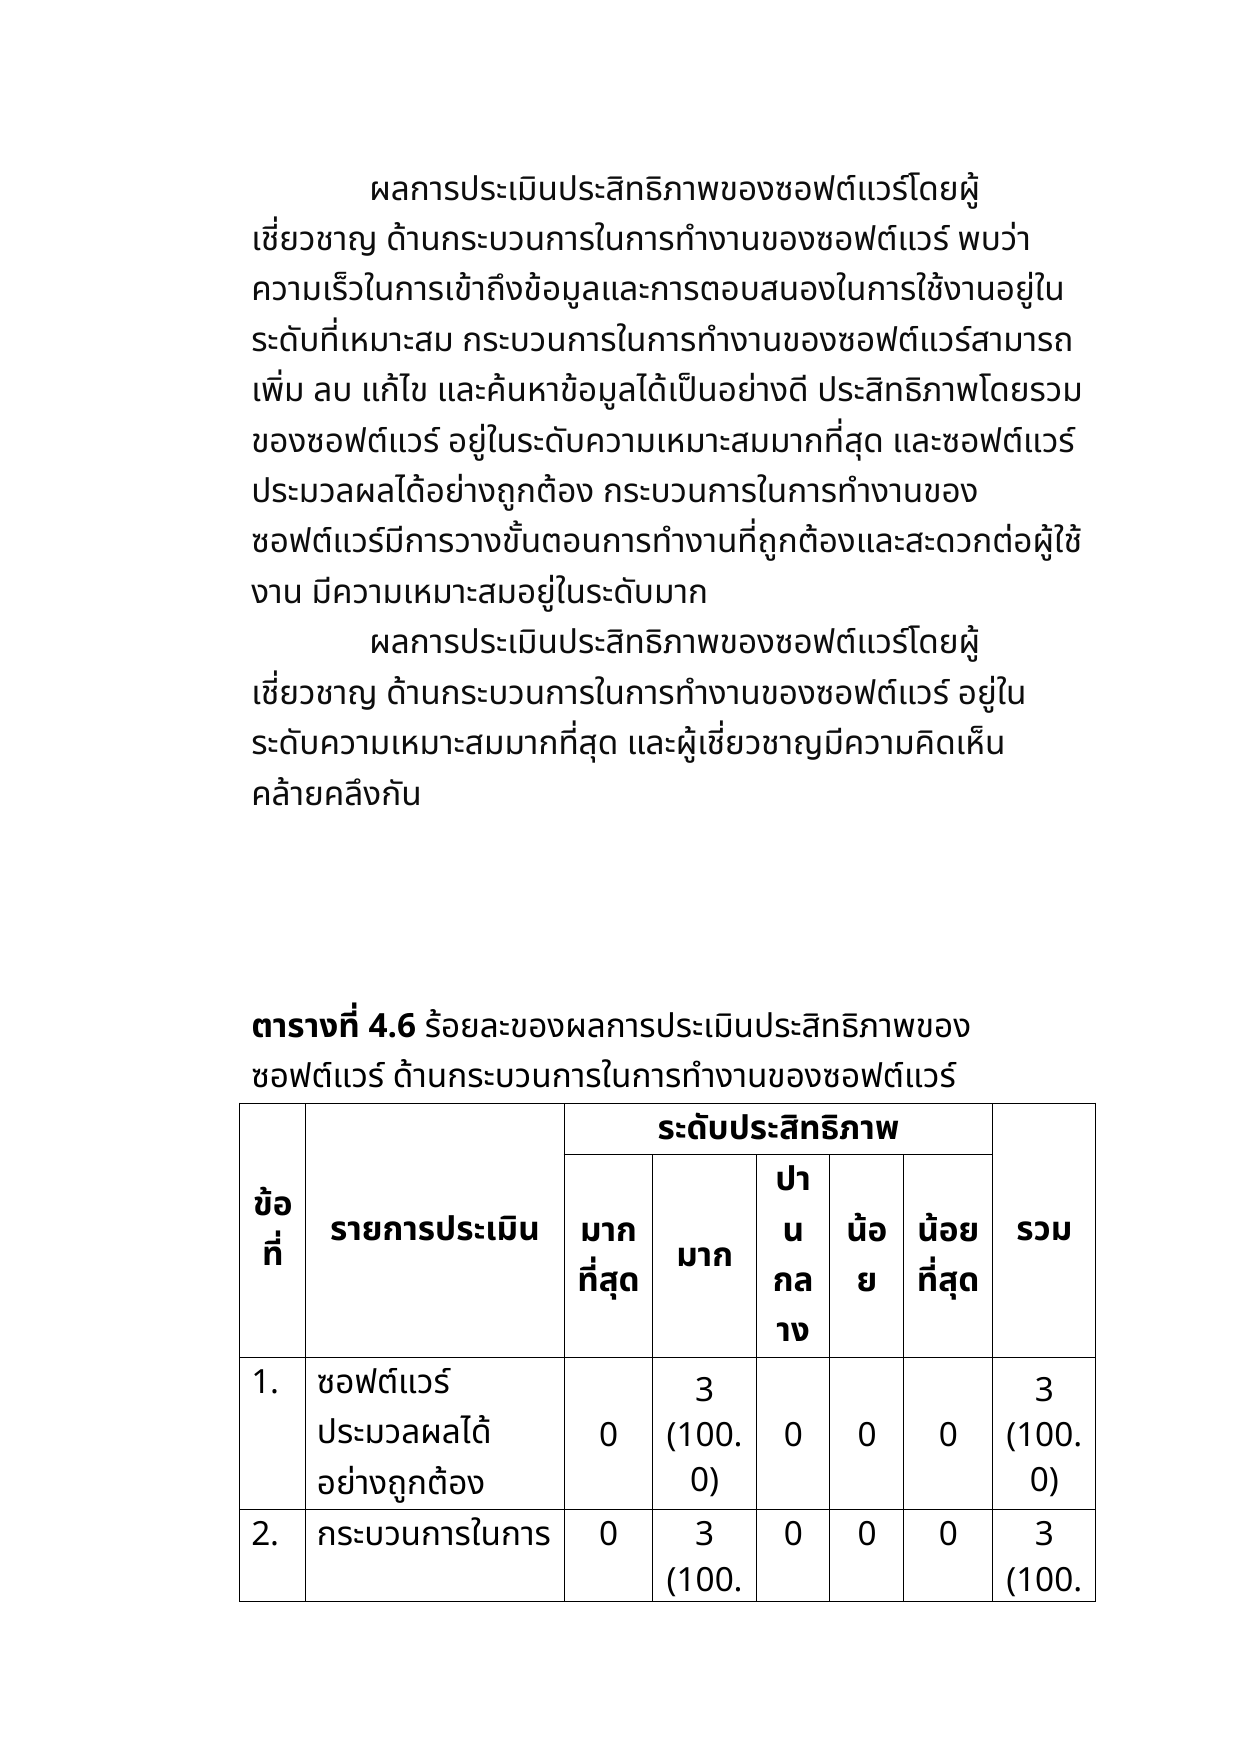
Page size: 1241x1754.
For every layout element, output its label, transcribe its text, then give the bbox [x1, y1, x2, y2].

table_cell 1. [240, 1358, 305, 1509]
table_cell 0 [830, 1510, 903, 1601]
table_cell 3 (100.0) [993, 1510, 1095, 1601]
table_header ข้อที่ [240, 1104, 305, 1357]
table_header ระดับประสิทธิภาพ [565, 1104, 992, 1154]
text ผลการประเมินประสิทธิภาพของซอฟต์แวร์โดยผู้เชี่ยวชาญ ด้านกระบวนการในการทำงานของซอฟต์แวร์ อยู่ในระดับความเหมาะสมมากที่สุด และผู้เชี่ยวชาญมีความคิดเห็น คล้ายคลึงกัน [251, 618, 1090, 820]
table_cell 0 [565, 1510, 652, 1601]
table_cell น้อยที่สุด [904, 1155, 992, 1357]
table_cell 0 [565, 1358, 652, 1509]
text ตารางที่ 4.6 ร้อยละของผลการประเมินประสิทธิภาพของซอฟต์แวร์ ด้านกระบวนการในการทำงานของซอฟต์แวร์ [251, 1002, 1090, 1103]
table_cell 0 [757, 1510, 829, 1601]
table_cell 0 [904, 1358, 992, 1509]
text ผลการประเมินประสิทธิภาพของซอฟต์แวร์โดยผู้เชี่ยวชาญ ด้านกระบวนการในการทำงานของซอฟต์แวร์ พบว่า ความเร็วในการเข้าถึงข้อมูลและการตอบสนองในการใช้งานอยู่ในระดับที่เหมาะสม กระบวนการในการทำงานของซอฟต์แวร์สามารถเพิ่ม ลบ แก้ไข และค้นหาข้อมูลได้เป็นอย่างดี ประสิทธิภาพโดยรวมของซอฟต์แวร์ อยู่ในระดับความเหมาะสมมากที่สุด และซอฟต์แวร์ประมวลผลได้อย่างถูกต้อง กระบวนการในการทำงานของซอฟต์แวร์มีการวางขั้นตอนการทำงานที่ถูกต้องและสะดวกต่อผู้ใช้งาน มีความเหมาะสมอยู่ในระดับมาก [251, 164, 1090, 618]
table_cell น้อย [830, 1155, 903, 1357]
table_cell มากที่สุด [565, 1155, 652, 1357]
table_cell ซอฟต์แวร์ประมวลผลได้อย่างถูกต้อง [306, 1358, 564, 1509]
table_header รวม [993, 1104, 1095, 1357]
table_cell มาก [653, 1155, 756, 1357]
table_cell 0 [904, 1510, 992, 1601]
table_cell 3 (100.0) [653, 1510, 756, 1601]
table_cell 2. [240, 1510, 305, 1601]
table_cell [306, 1510, 564, 1601]
table_cell ปานกลาง [757, 1155, 829, 1357]
table_header รายการประเมิน [306, 1104, 564, 1357]
table_cell 3 (100.0) [993, 1358, 1095, 1509]
table_cell 0 [830, 1358, 903, 1509]
table_cell 0 [757, 1358, 829, 1509]
table_cell 3 (100.0) [653, 1358, 756, 1509]
